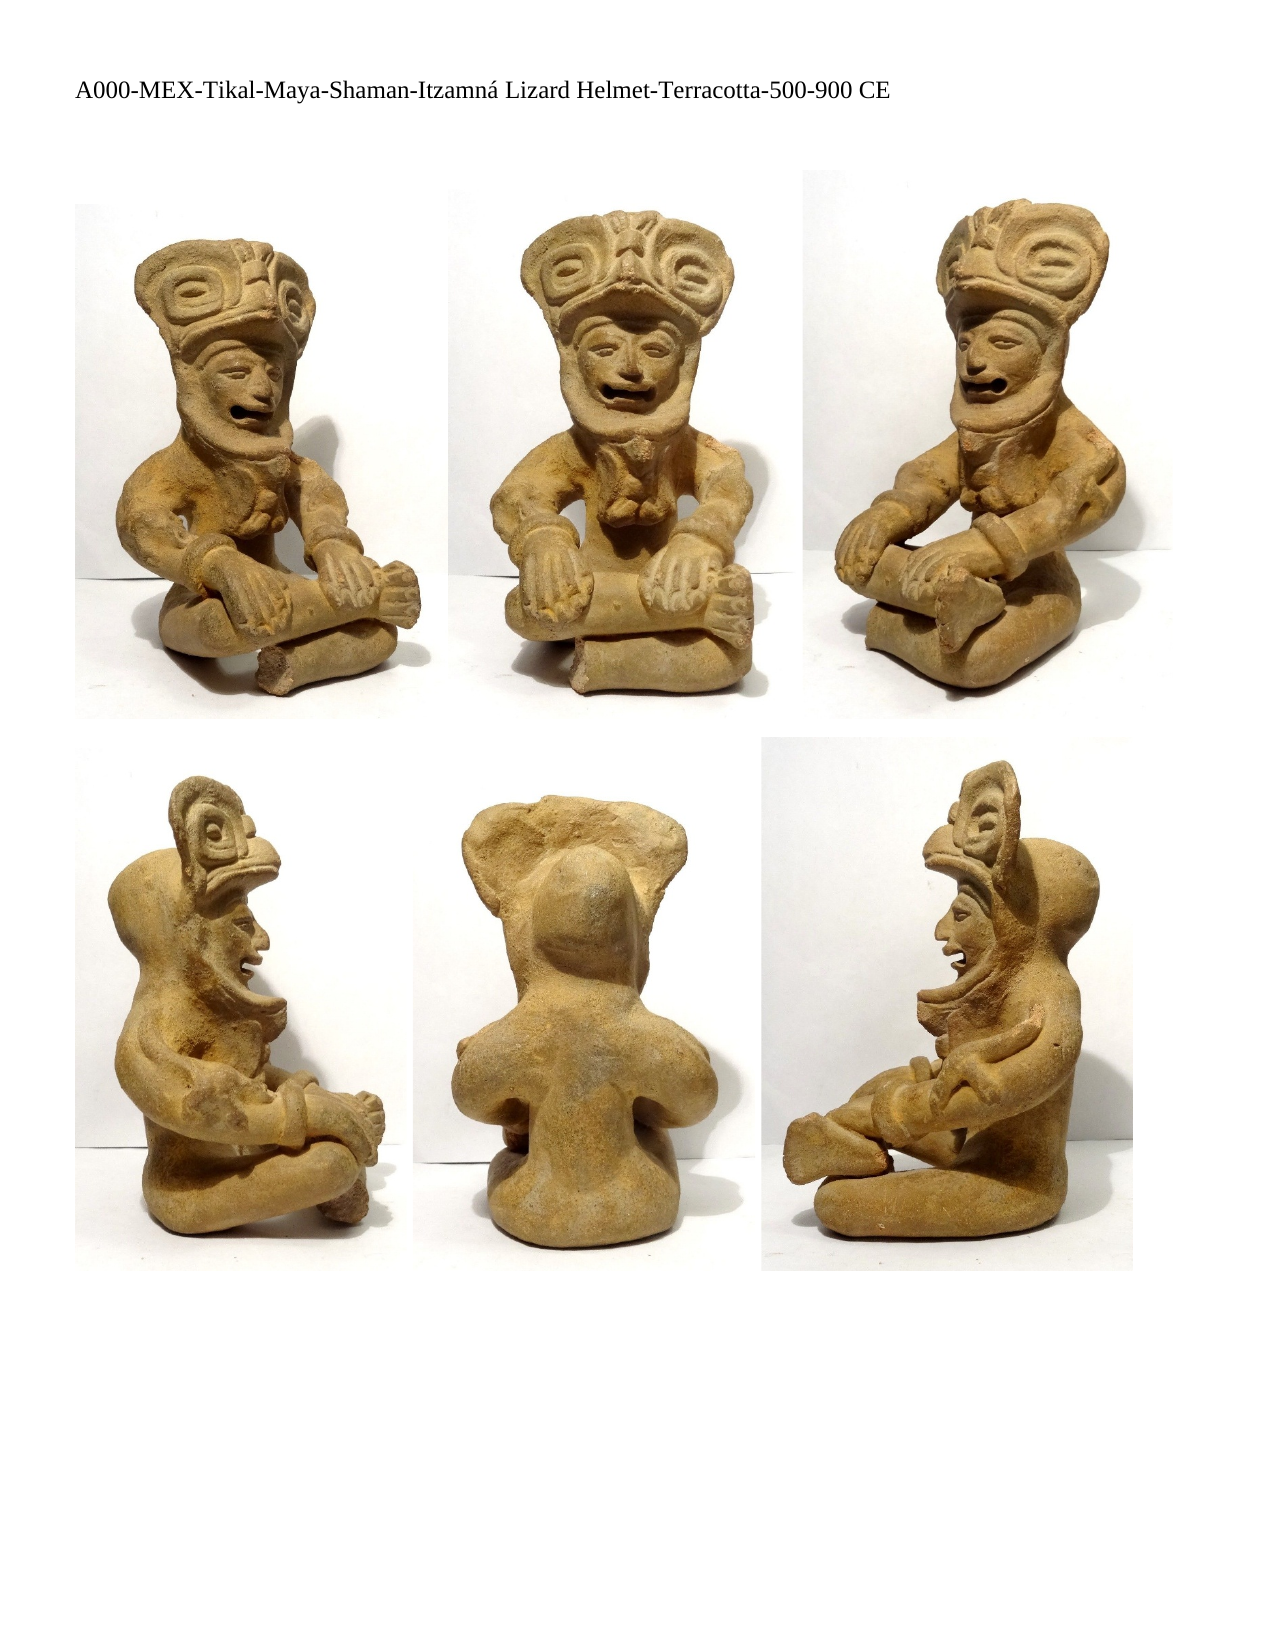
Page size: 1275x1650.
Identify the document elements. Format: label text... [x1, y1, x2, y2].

picture [75, 189, 797, 719]
text A000-MEX-Tikal-Maya-Shaman-Itzamná Lizard Helmet-Terracotta-500-900 CE [75, 75, 1200, 104]
picture [412, 758, 756, 1271]
picture [761, 737, 1133, 1271]
picture [802, 170, 1173, 719]
picture [75, 748, 407, 1271]
